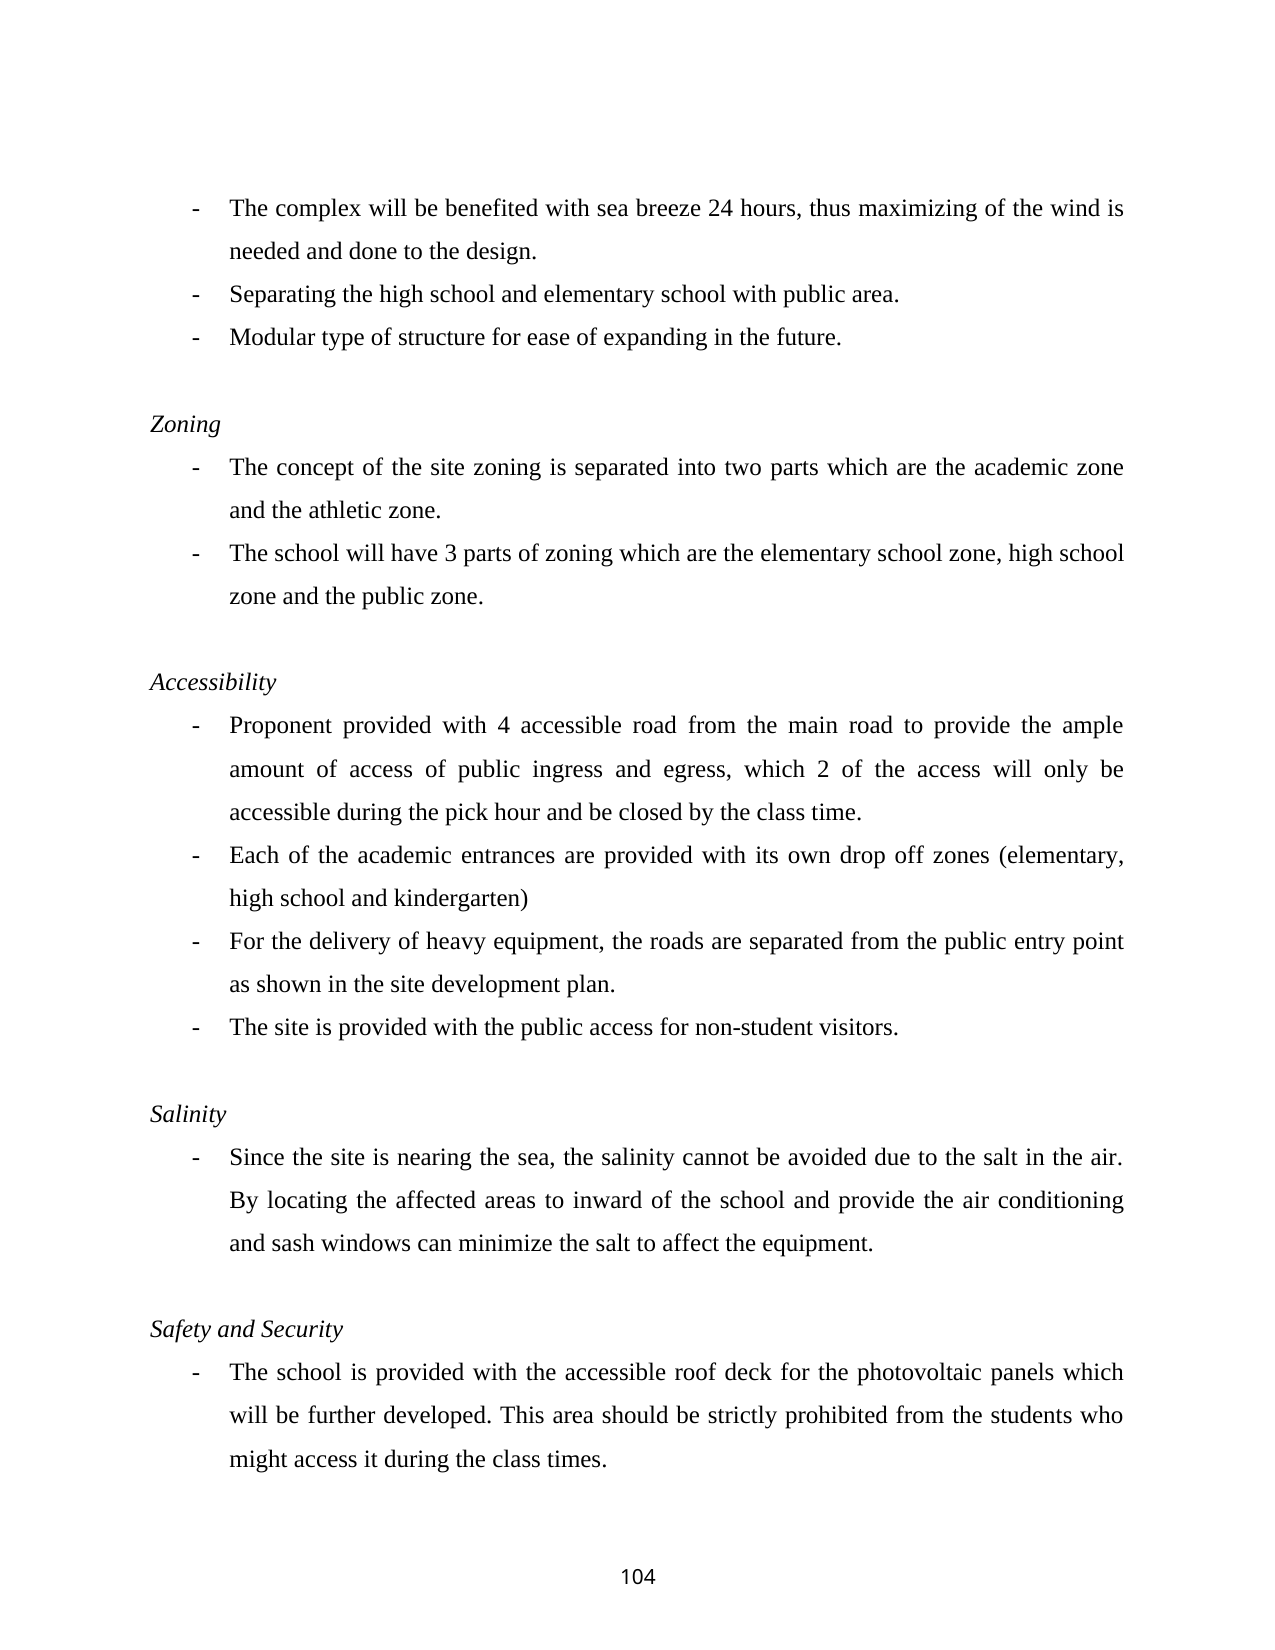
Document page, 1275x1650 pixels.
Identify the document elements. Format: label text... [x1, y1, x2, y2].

list The site is provided with the public access for non-student visitors. [192, 1012, 1125, 1041]
list For the delivery of heavy equipment, the roads are separated from the public entry point as shown in the site development plan. [192, 926, 1125, 998]
list Since the site is nearing the sea, the salinity cannot be avoided due to the salt in the air. By locating the affected areas to inward of the school and provide the air conditioning and sash windows can minimize the salt to affect the equipment. [192, 1142, 1125, 1257]
list The school will have 3 parts of zoning which are the elementary school zone, high school zone and the public zone. [192, 538, 1125, 610]
text Zoning [150, 409, 1125, 437]
text Safety and Security [150, 1314, 1125, 1343]
list The concept of the site zoning is separated into two parts which are the academic zone and the athletic zone. [192, 452, 1125, 524]
list Modular type of structure for ease of expanding in the future. [192, 322, 1125, 351]
list The complex will be benefited with sea breeze 24 hours, thus maximizing of the wind is needed and done to the design. [192, 193, 1125, 265]
list Proponent provided with 4 accessible road from the main road to provide the ample amount of access of public ingress and egress, which 2 of the access will only be accessible during the pick hour and be closed by the class time. [192, 711, 1125, 826]
list The school is provided with the accessible roof deck for the photovoltaic panels which will be further developed. This area should be strictly prohibited from the students who might access it during the class times. [192, 1357, 1125, 1472]
list Each of the academic entrances are provided with its own drop off zones (elementary, high school and kindergarten) [192, 840, 1125, 912]
text Salinity [150, 1099, 1125, 1127]
list Separating the high school and elementary school with public area. [192, 279, 1125, 308]
text Accessibility [150, 667, 1125, 696]
